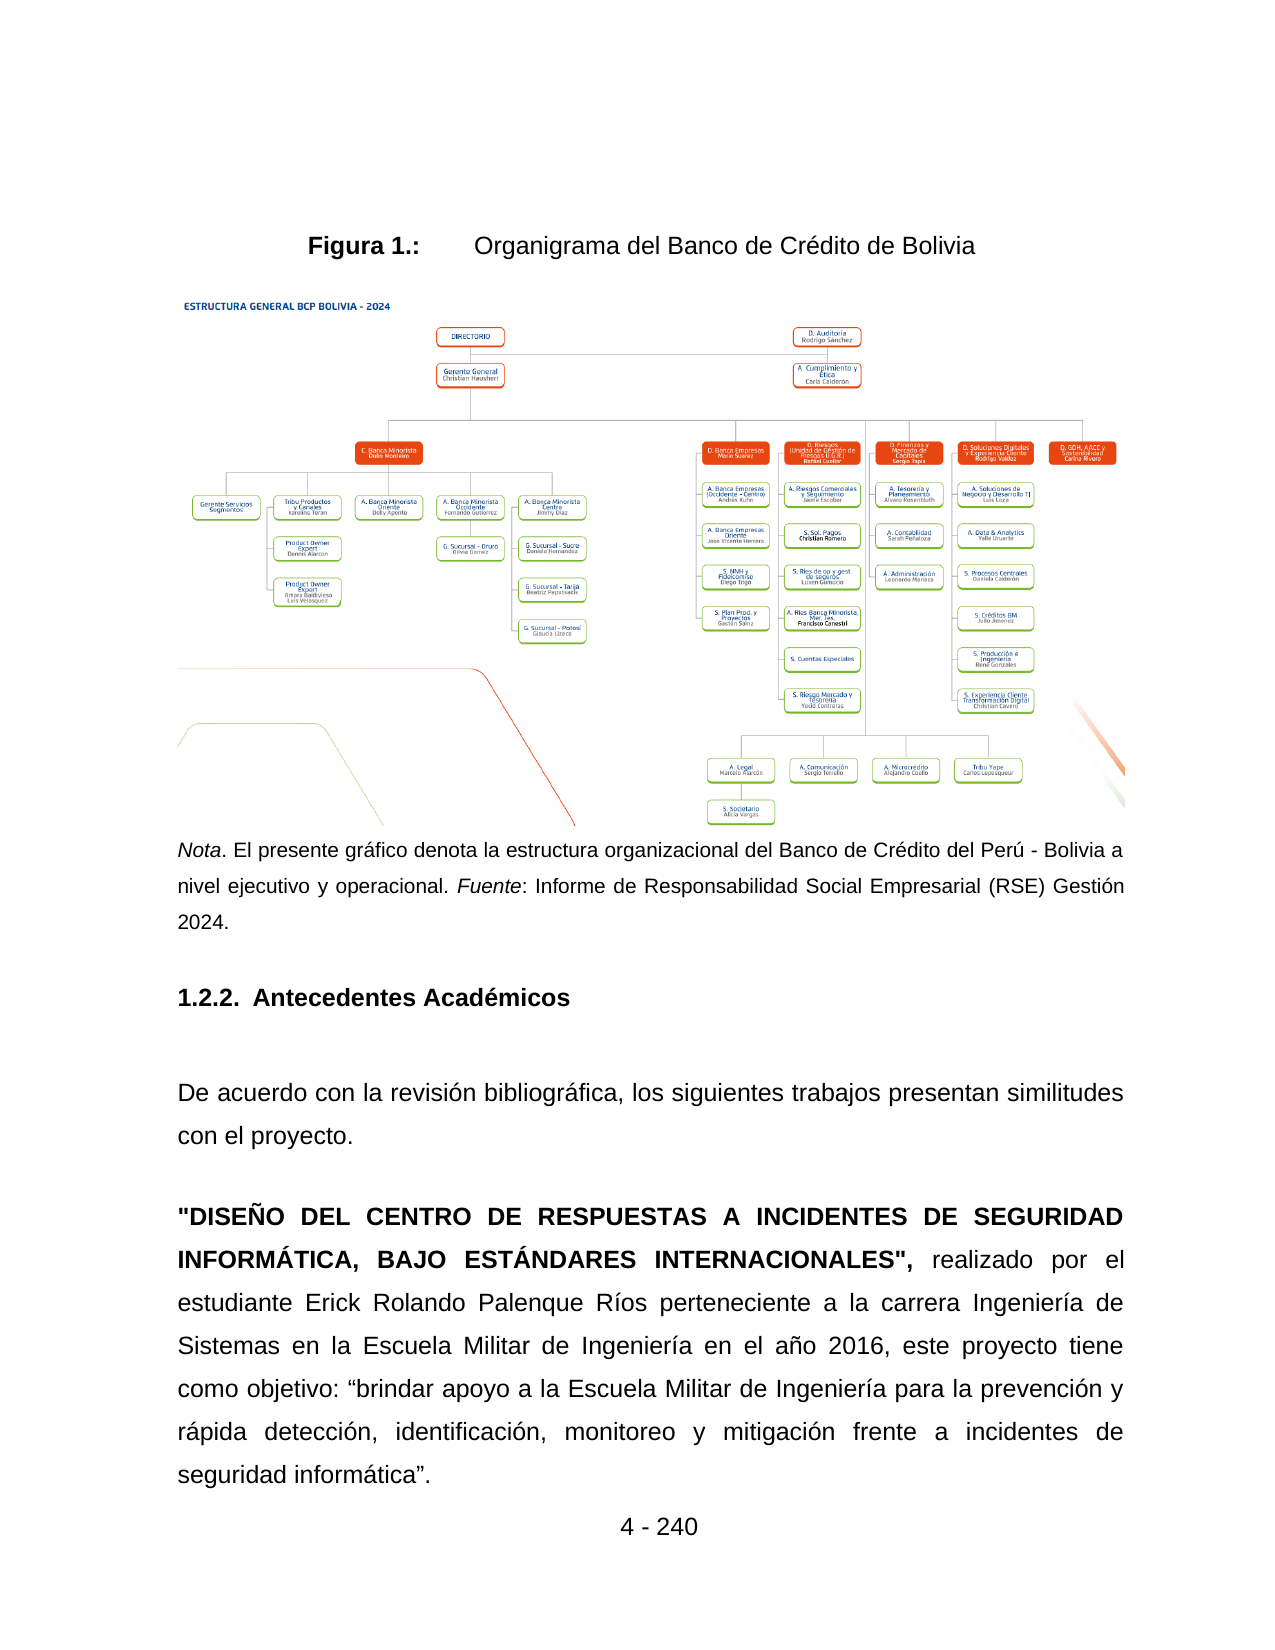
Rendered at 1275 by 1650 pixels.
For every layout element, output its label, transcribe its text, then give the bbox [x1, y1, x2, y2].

text De acuerdo con la revisión bibliográfica, los siguientes trabajos presentan similitudes con el proyecto. [177, 1078, 1125, 1150]
picture [177, 296, 1125, 826]
text Organigrama del Banco de Crédito de Bolivia [215, 231, 1125, 259]
text "DISEÑO DEL CENTRO DE RESPUESTAS A INCIDENTES DE SEGURIDAD INFORMÁTICA, BAJO ESTÁNDARES INTERNACIONALES", realizado por el estudiante Erick Rolando Palenque Ríos perteneciente a la carrera Ingeniería de Sistemas en la Escuela Militar de Ingeniería en el año 2016, este proyecto tiene como objetivo: “brindar apoyo a la Escuela Militar de Ingeniería para la prevención y rápida detección, identificación, monitoreo y mitigación frente a incidentes de seguridad informática”. [177, 1202, 1125, 1489]
text Nota. El presente gráfico denota la estructura organizacional del Banco de Crédito del Perú - Bolivia a nivel ejecutivo y operacional. Fuente: Informe de Responsabilidad Social Empresarial (RSE) Gestión 2024. [177, 826, 1125, 933]
text Antecedentes Académicos [177, 983, 1125, 1012]
